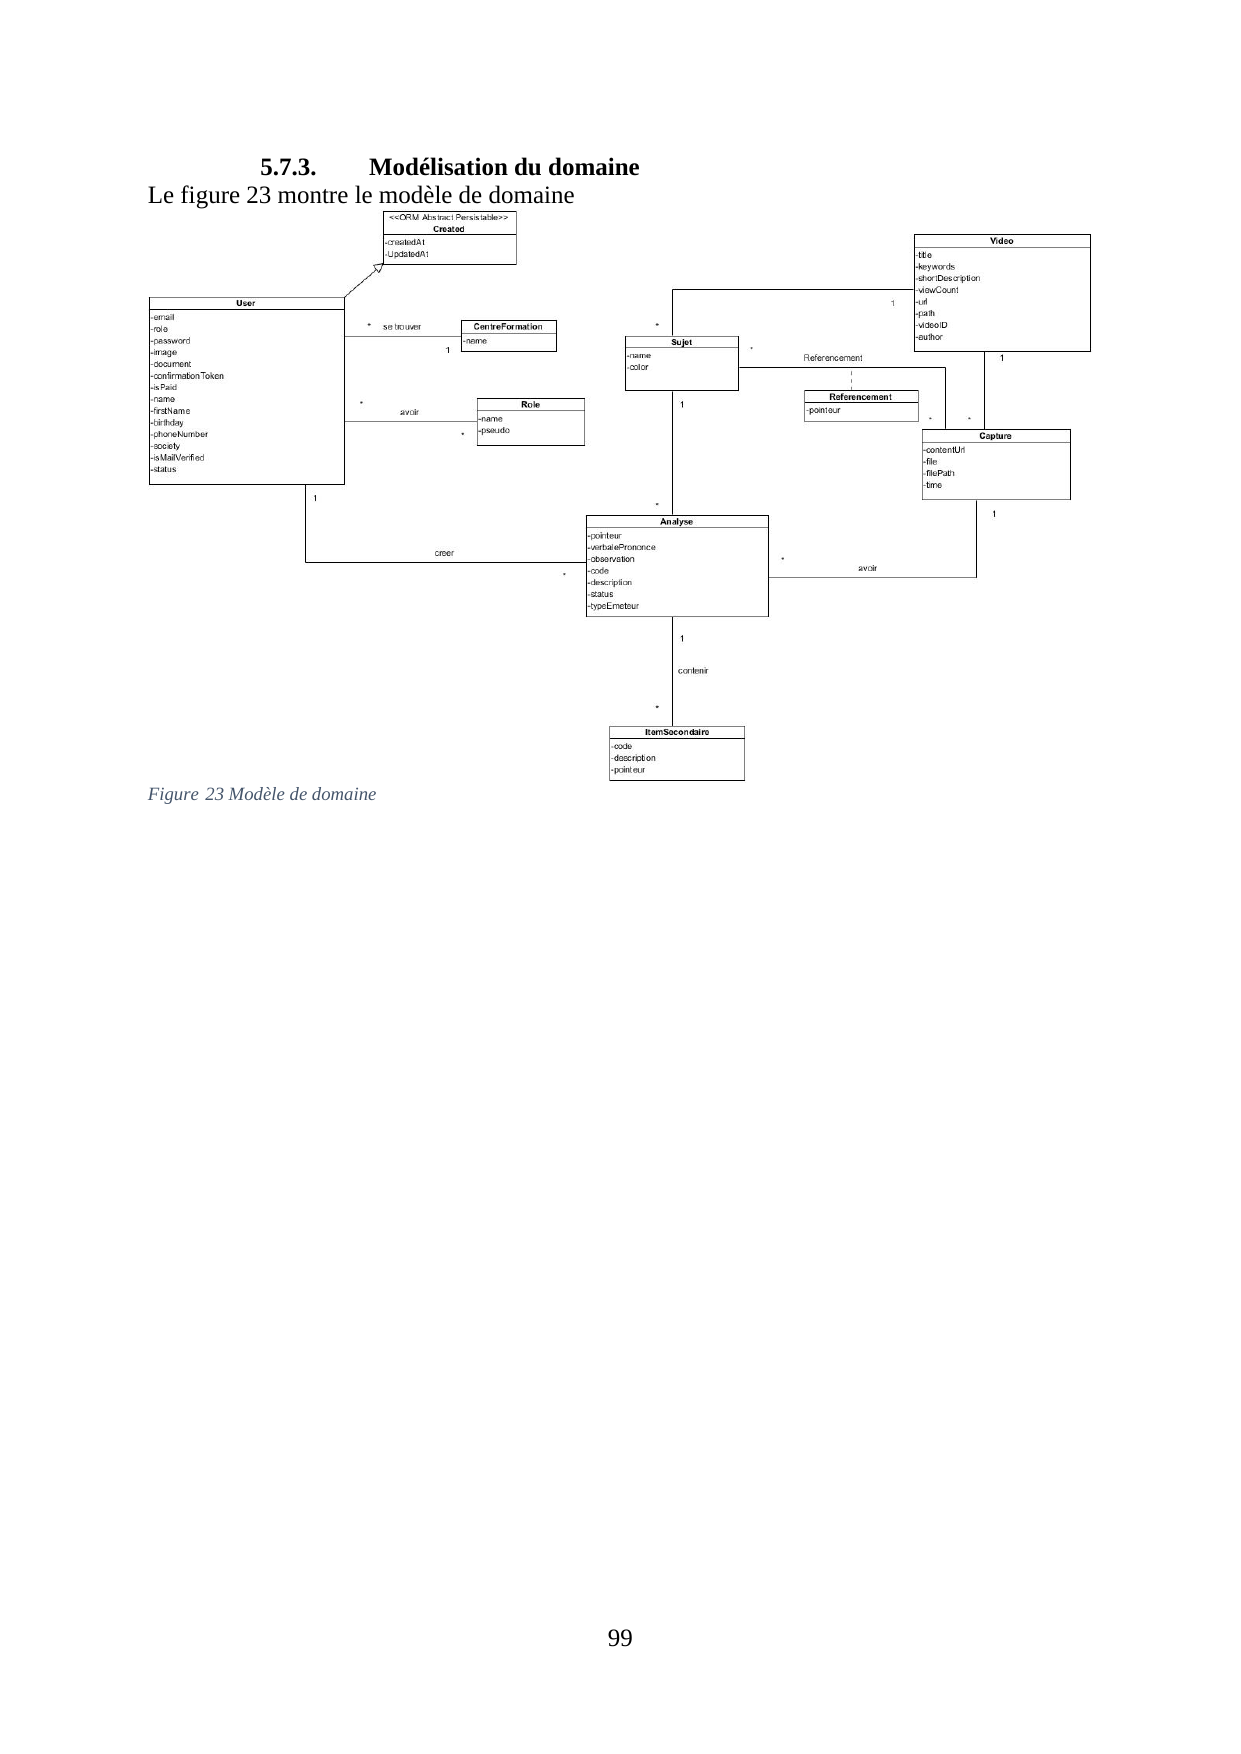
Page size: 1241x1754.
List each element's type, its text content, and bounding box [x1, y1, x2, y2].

picture [147, 209, 1093, 783]
text Figure 23 Modèle de domaine [148, 783, 1092, 804]
subtitle Modélisation du domaine [260, 152, 1092, 181]
text Le figure 23 montre le modèle de domaine [148, 181, 1092, 209]
